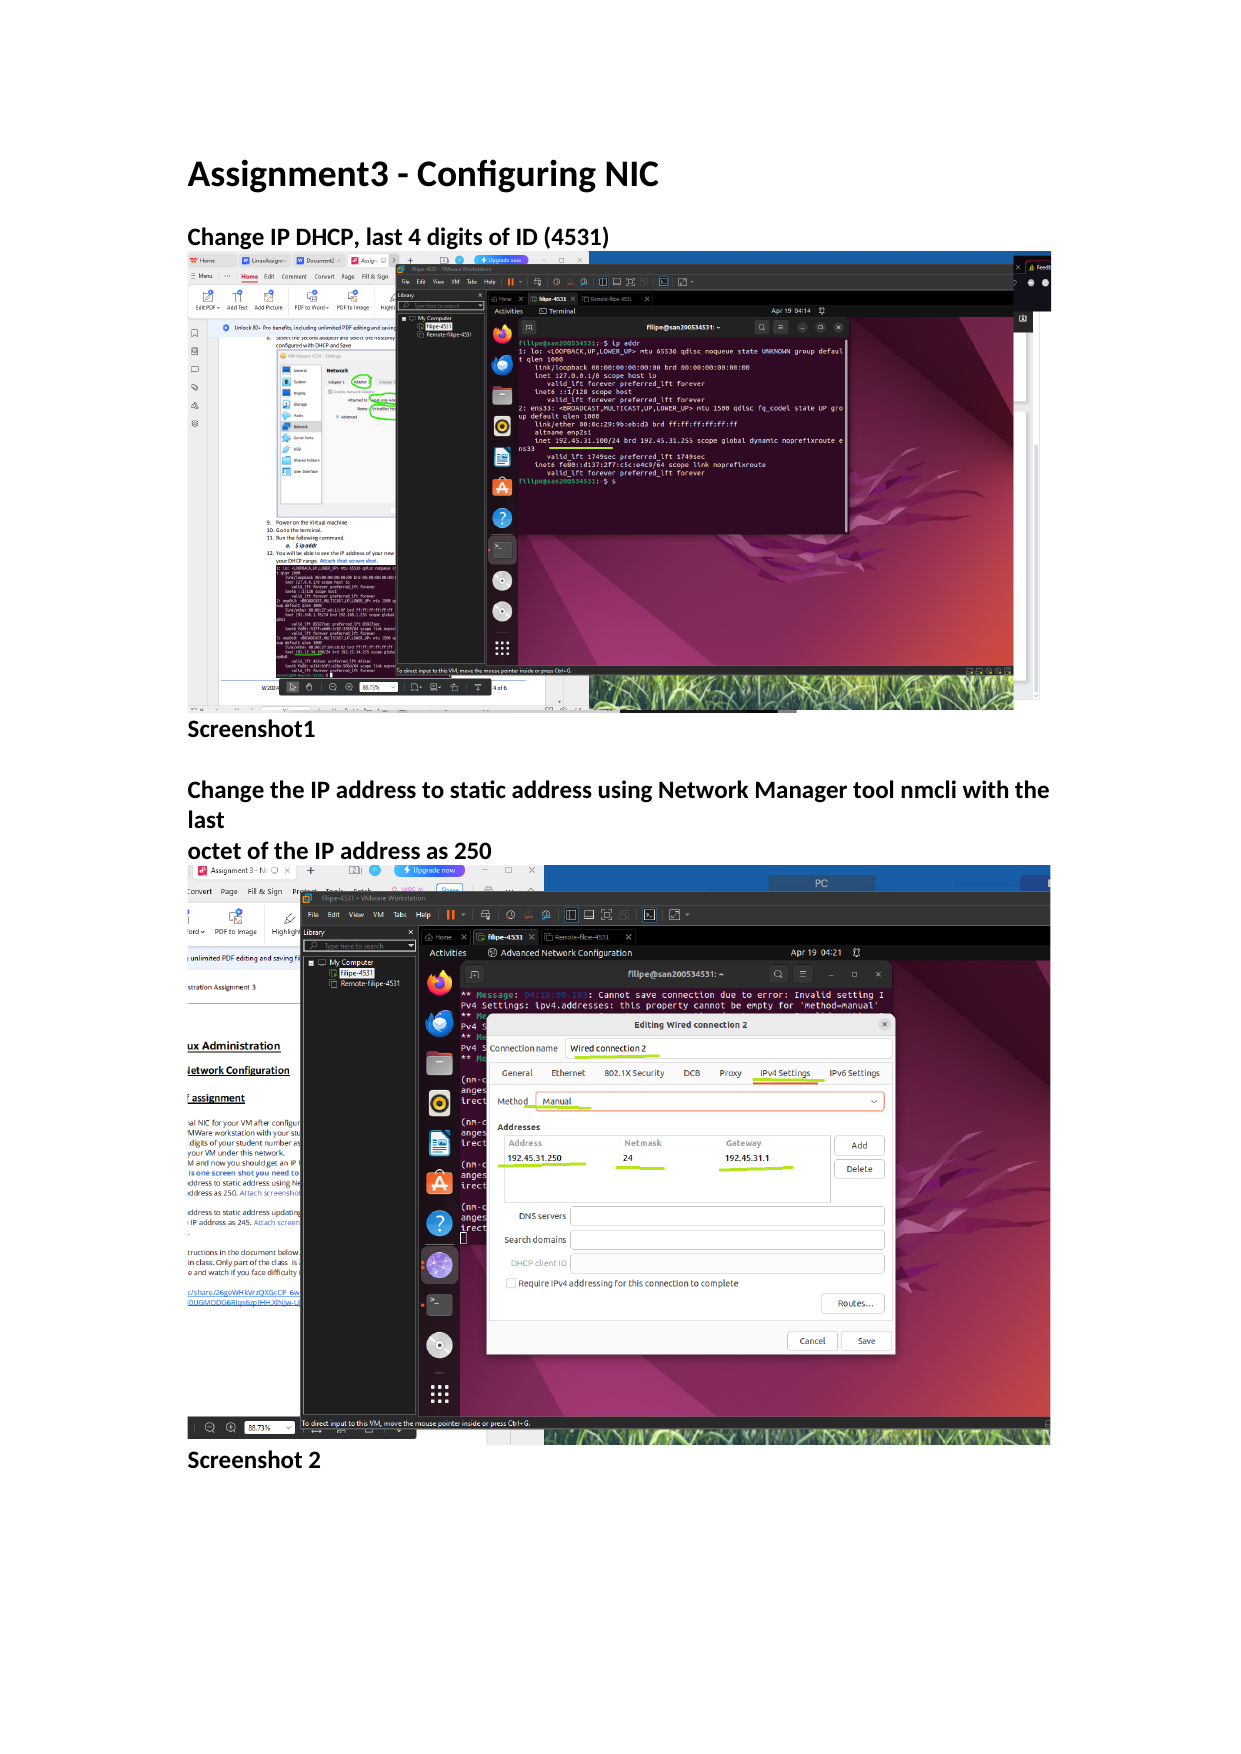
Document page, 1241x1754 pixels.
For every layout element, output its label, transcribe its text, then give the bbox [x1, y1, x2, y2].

picture [187, 251, 1052, 713]
text Change the IP address to static address using Network Manager tool nmcli with the last [187, 774, 1053, 835]
text Screenshot 2 [187, 1444, 1053, 1475]
text octet of the IP address as 250 [187, 835, 1053, 866]
text Change IP DHCP, last 4 digits of ID (4531) [187, 221, 1053, 252]
text Assignment3 - Configuring NIC [187, 150, 1053, 196]
picture [187, 865, 1051, 1445]
text Screenshot1 [187, 713, 1053, 743]
